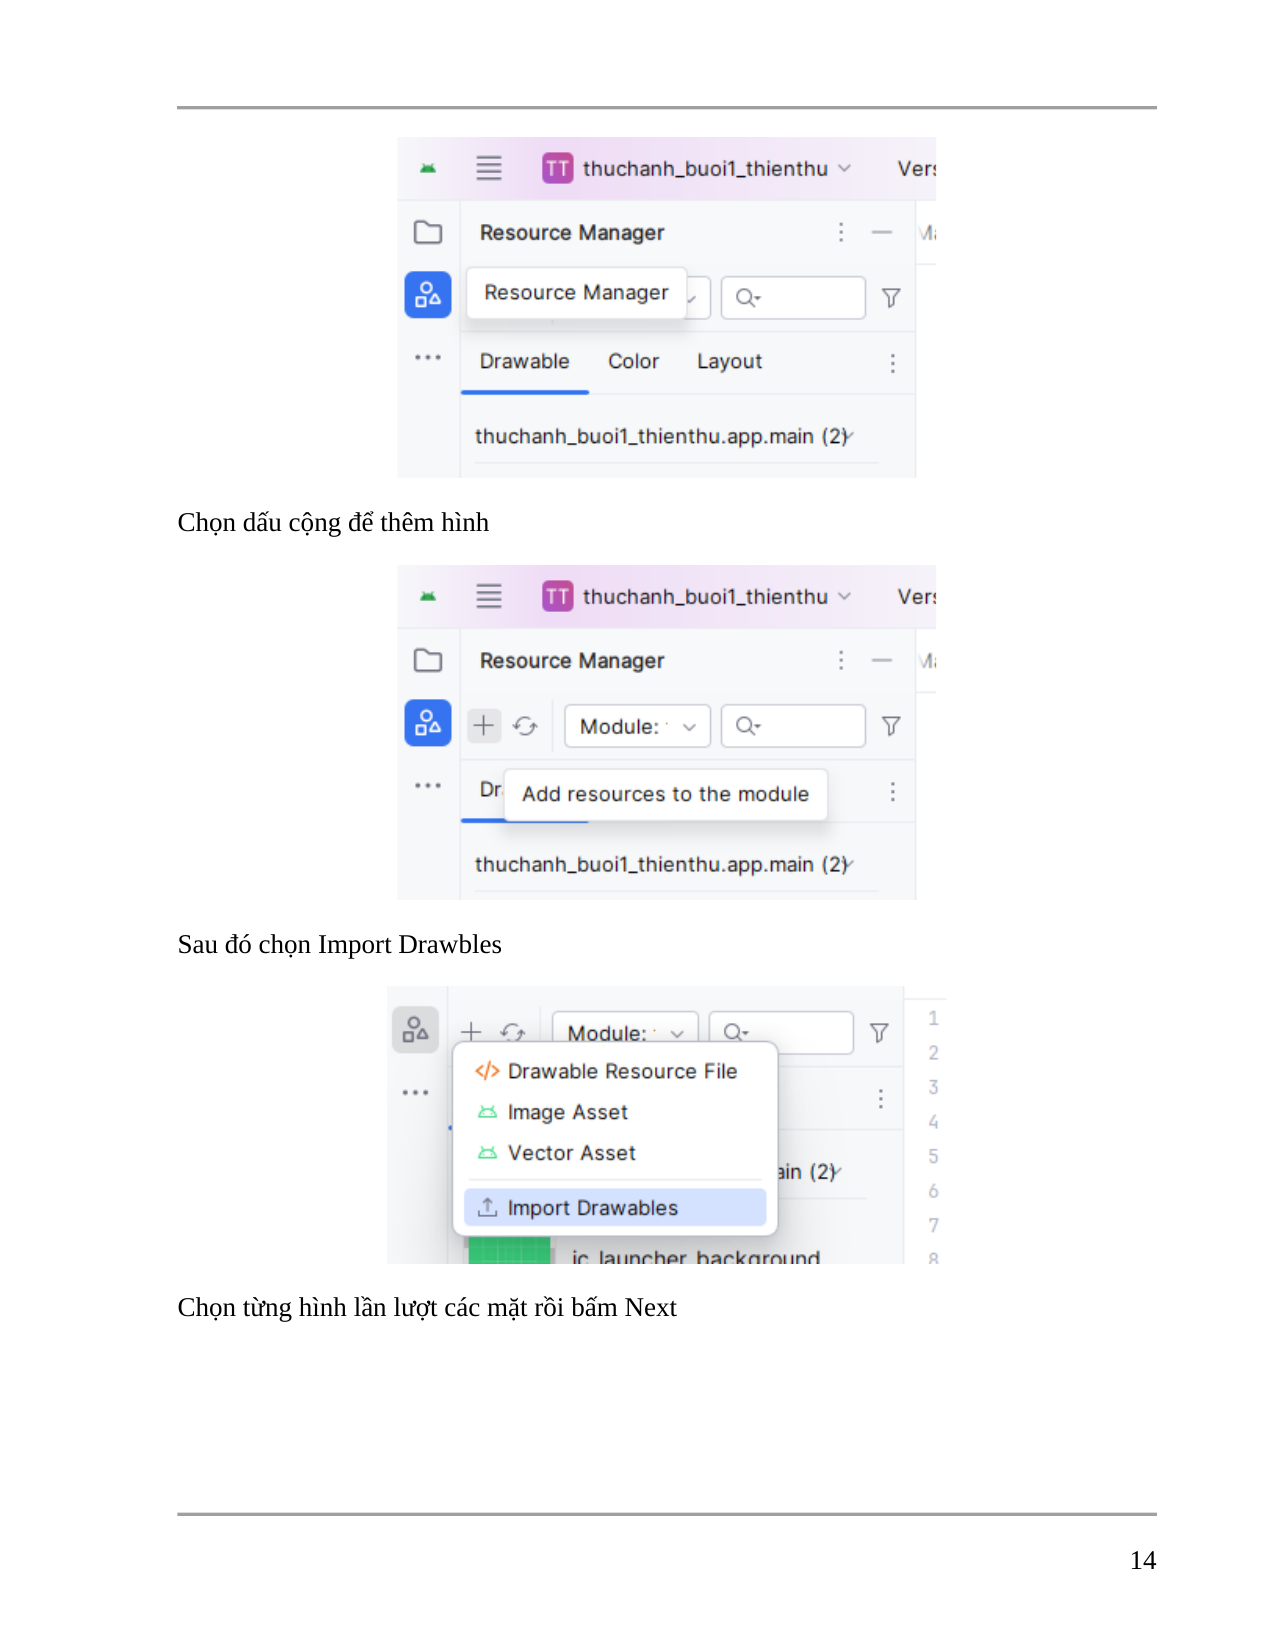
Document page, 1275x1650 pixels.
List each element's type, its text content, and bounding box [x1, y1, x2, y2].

picture [397, 137, 937, 478]
text Chọn dấu cộng để thêm hình [177, 506, 1156, 537]
text Chọn từng hình lần lượt các mặt rồi bấm Next [177, 1291, 1156, 1323]
text Sau đó chọn Import Drawbles [177, 928, 1156, 959]
picture [387, 986, 947, 1264]
picture [397, 565, 937, 900]
